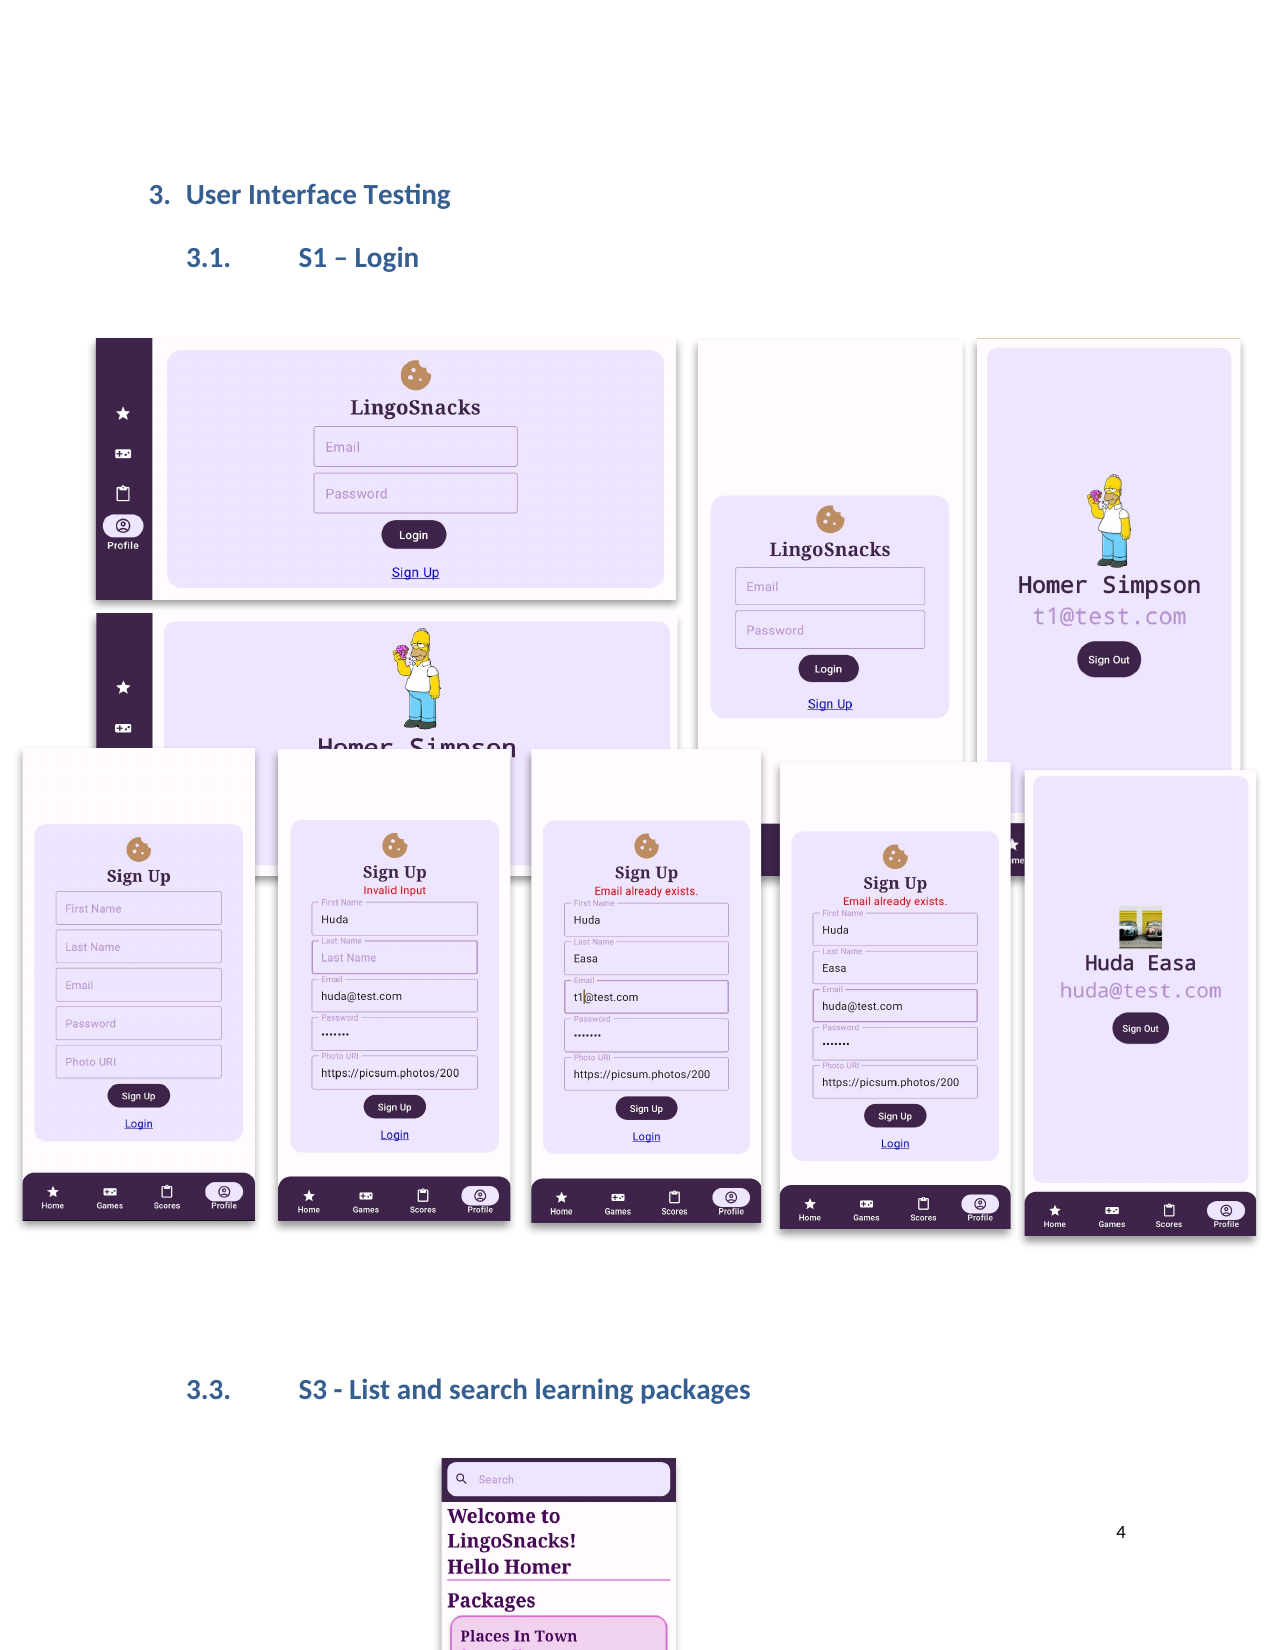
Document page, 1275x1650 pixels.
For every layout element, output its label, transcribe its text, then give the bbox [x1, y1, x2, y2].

picture [95, 338, 677, 600]
subtitle User Interface Testing [148, 176, 1127, 212]
subtitle S1 – Login [186, 239, 1154, 275]
picture [22, 338, 1257, 1236]
subtitle S3 - List and search learning packages [186, 1371, 1154, 1407]
picture [441, 1458, 676, 1650]
